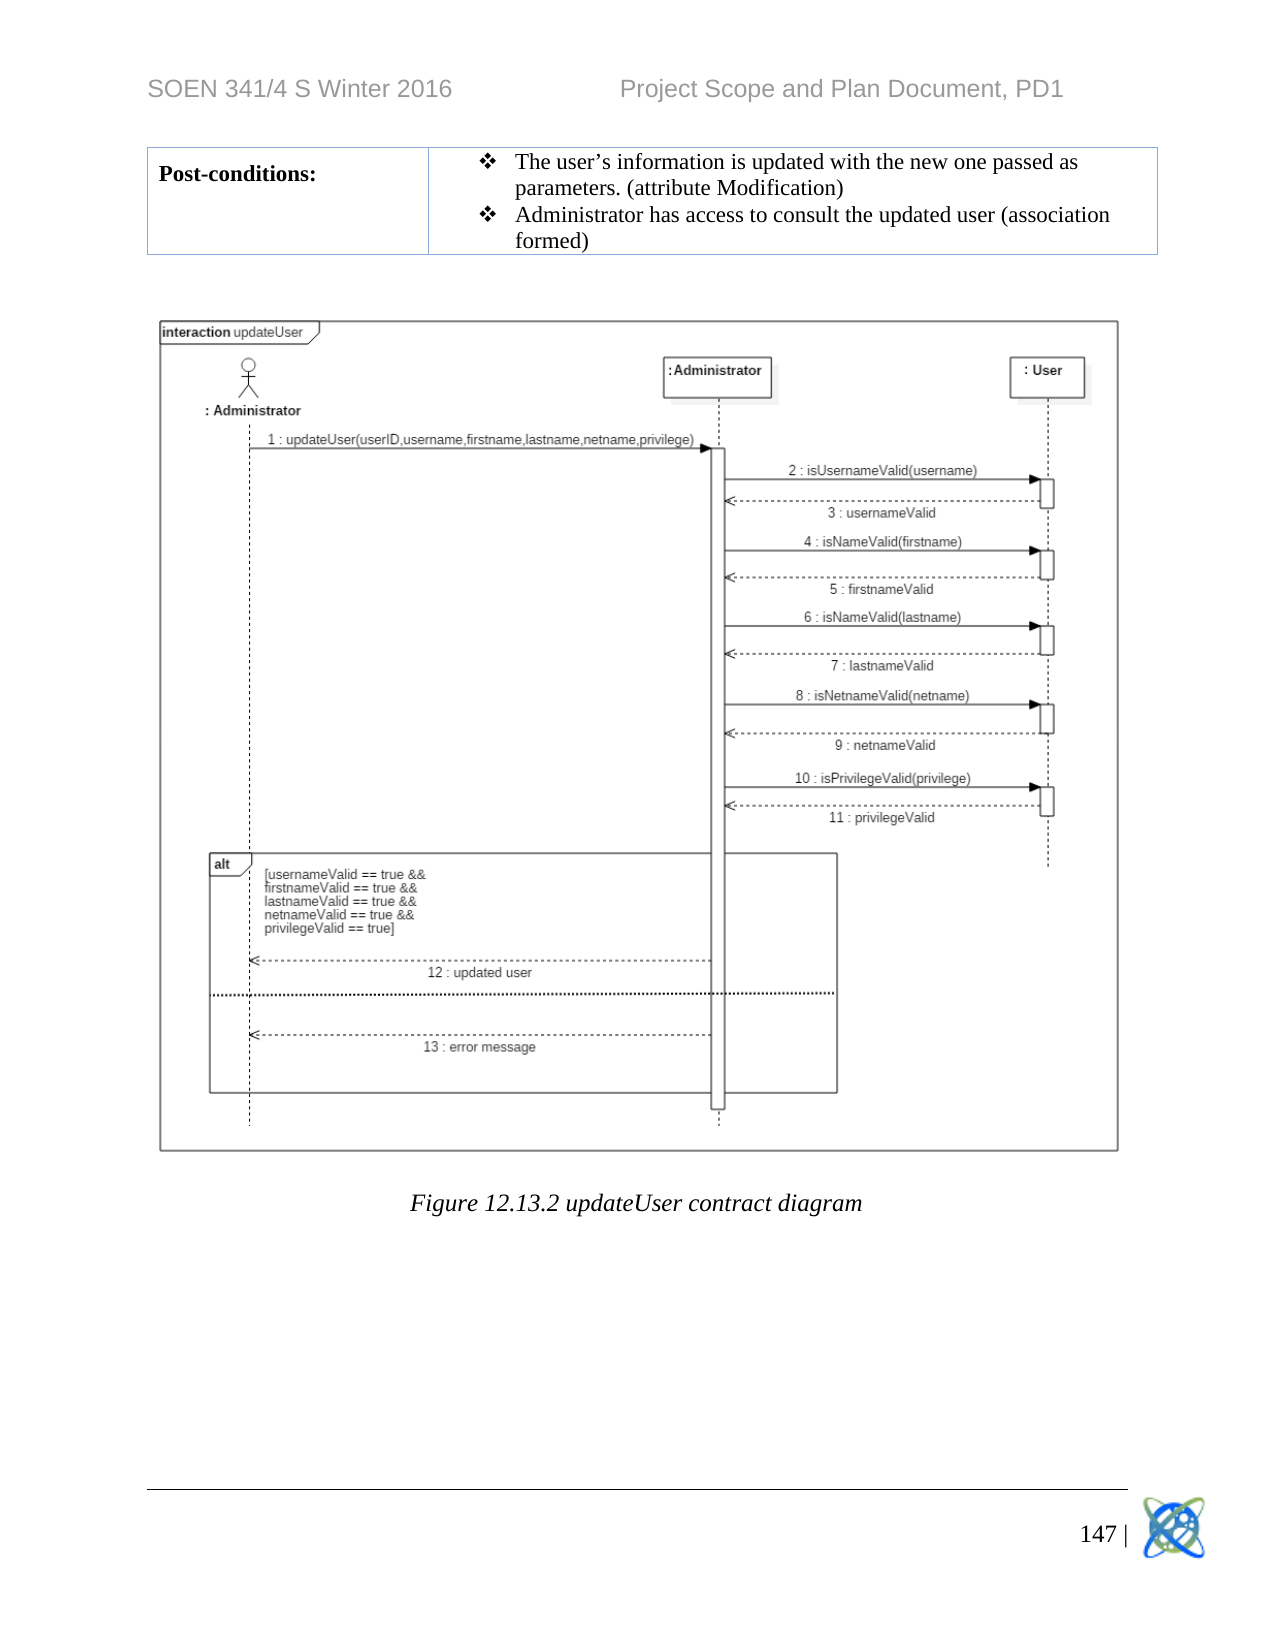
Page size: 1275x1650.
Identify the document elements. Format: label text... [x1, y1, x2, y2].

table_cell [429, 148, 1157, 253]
picture [150, 312, 1125, 1160]
picture [1123, 1490, 1224, 1566]
text Figure 12.13.2 updateUser contract diagram [147, 1188, 1128, 1217]
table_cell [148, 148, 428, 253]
